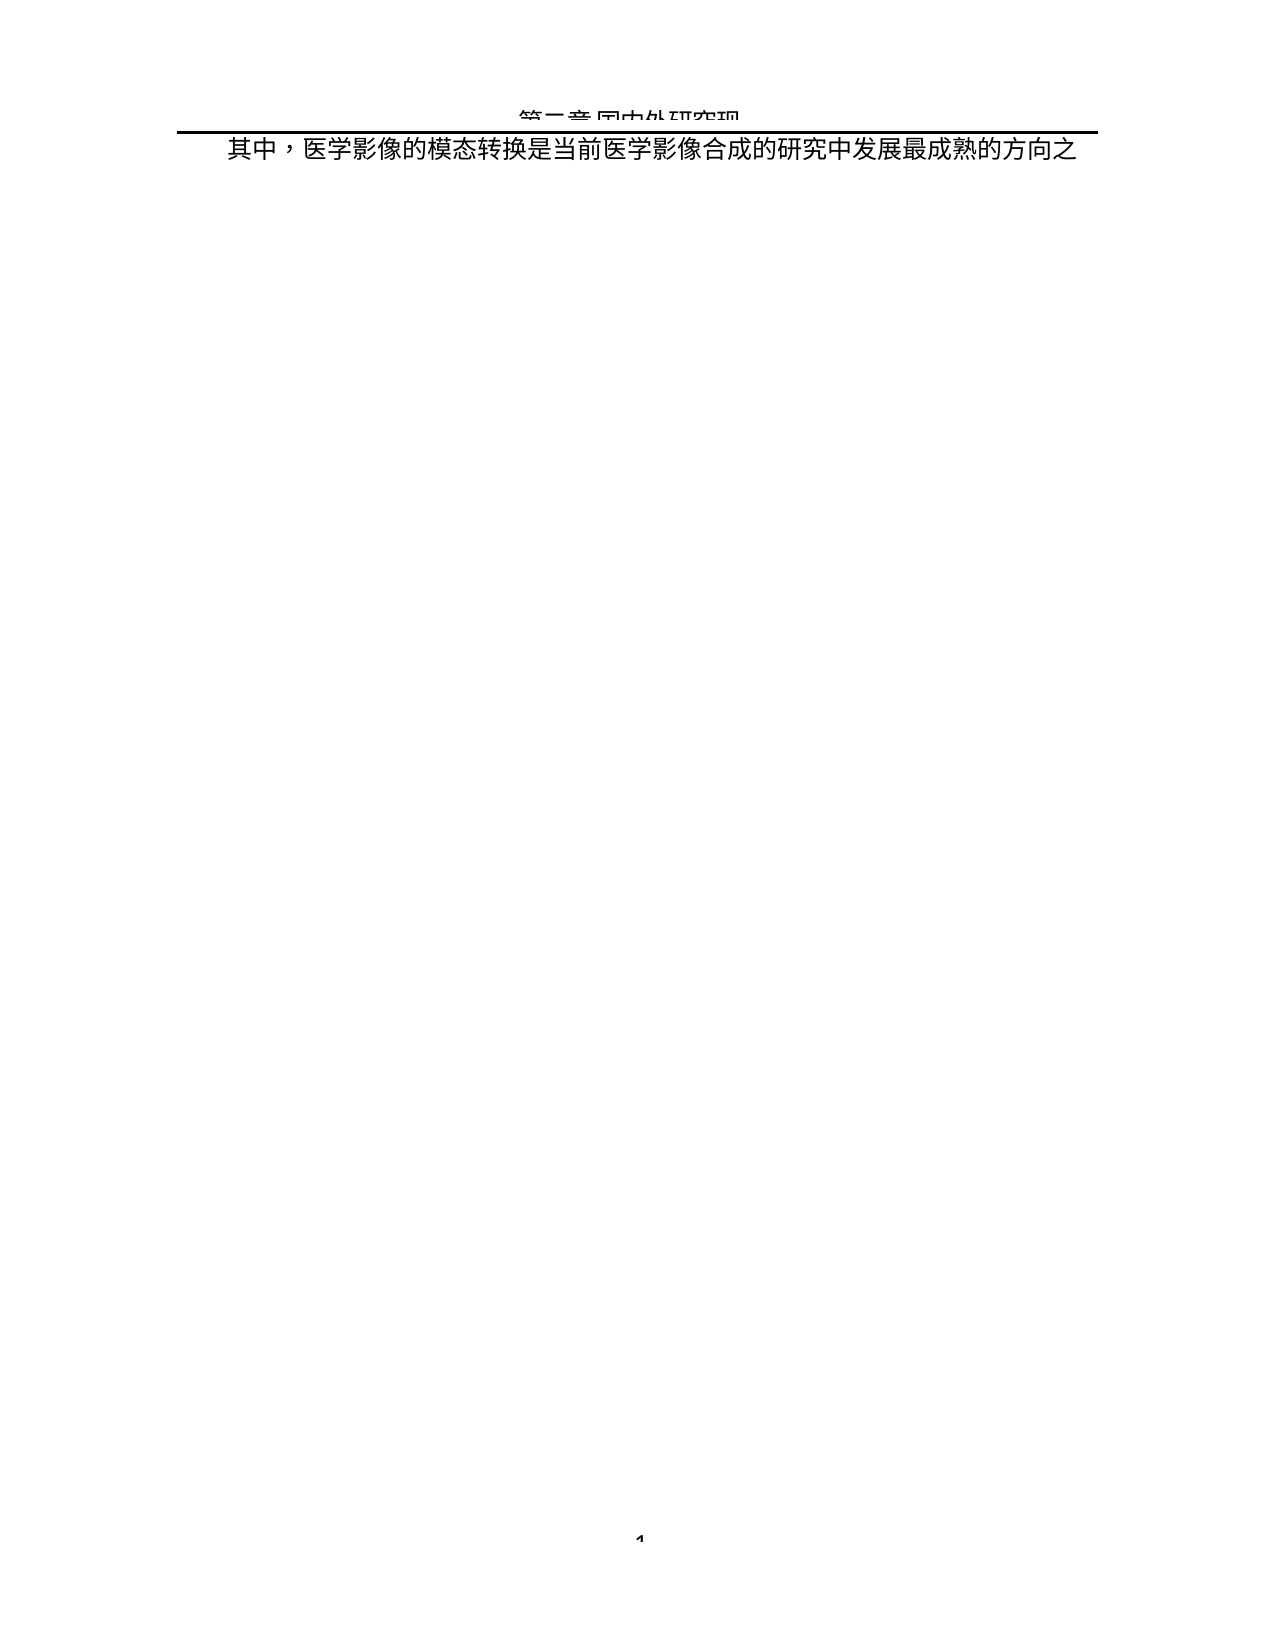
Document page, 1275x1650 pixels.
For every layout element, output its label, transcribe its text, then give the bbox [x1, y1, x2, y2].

text 其中，医学影像的模态转换是当前医学影像合成的研究中发展最成熟的方向之 [227, 133, 1250, 165]
